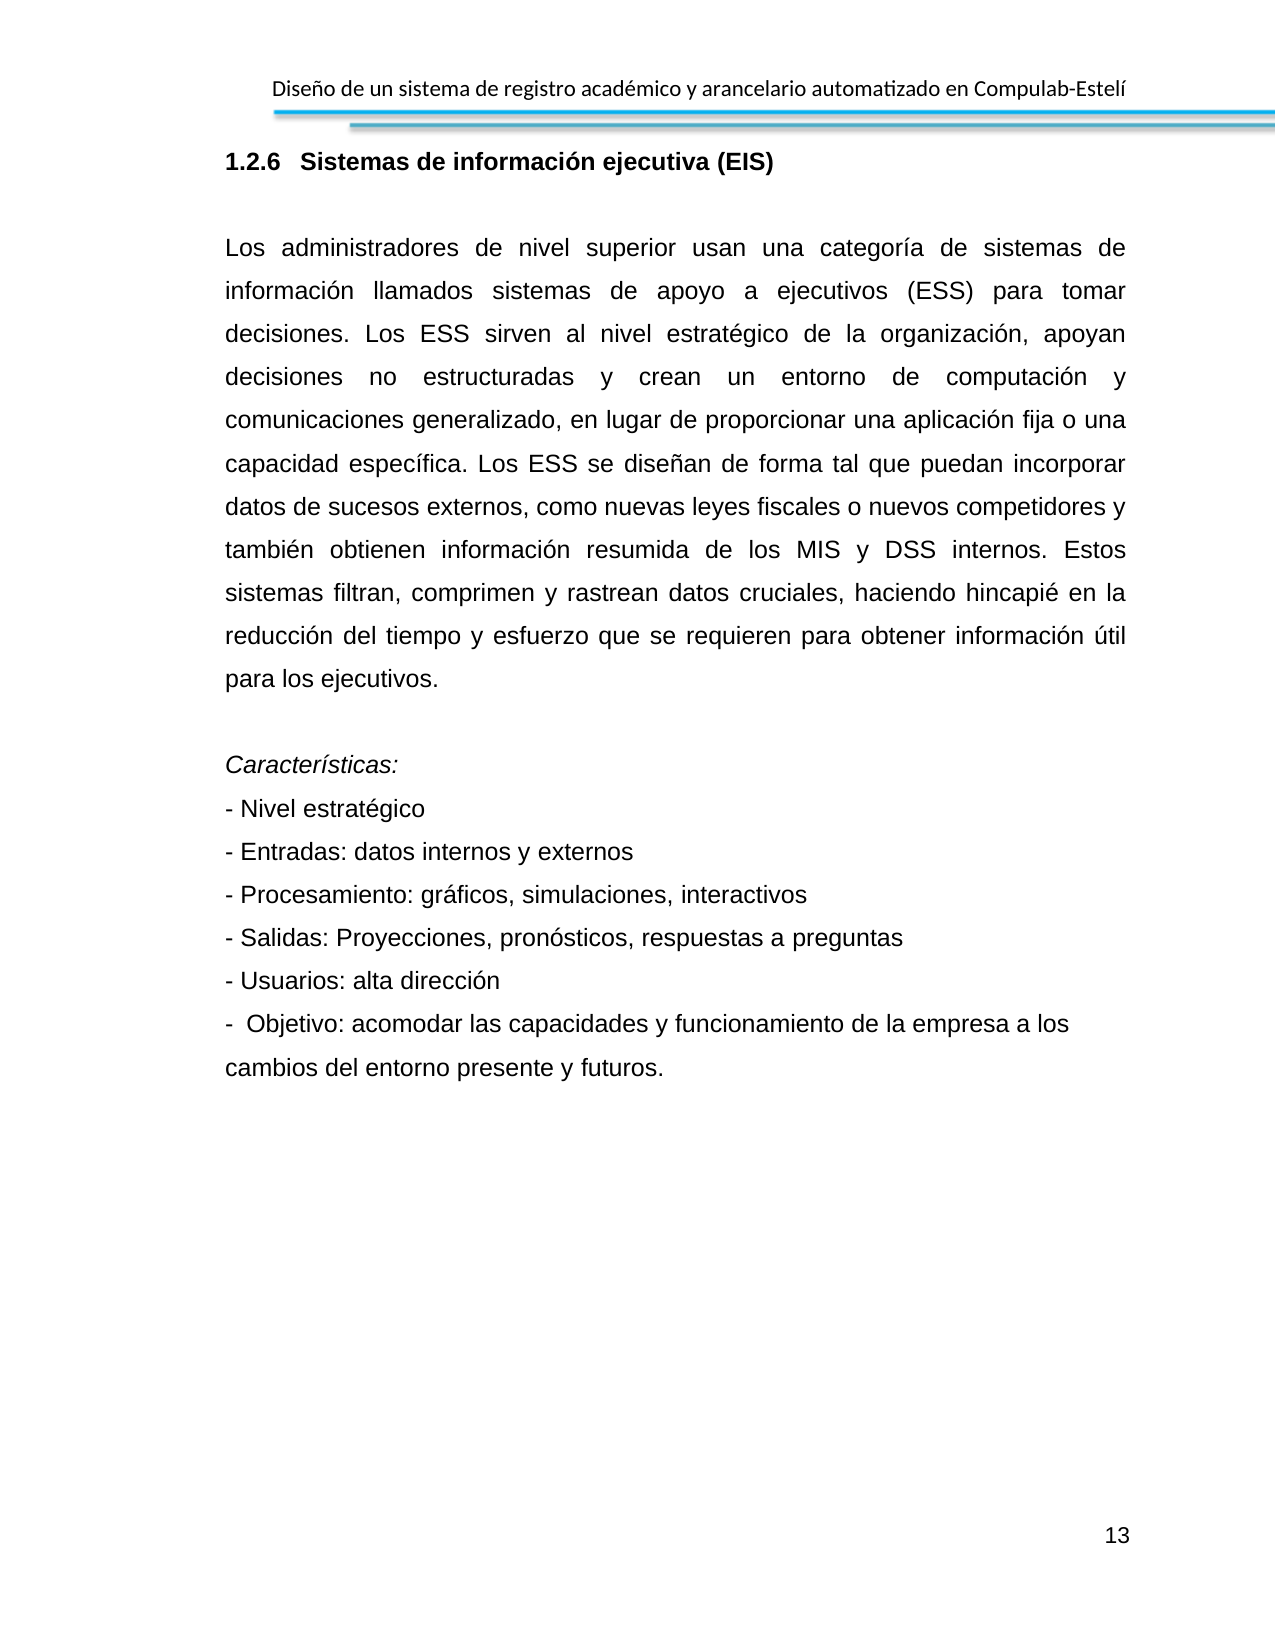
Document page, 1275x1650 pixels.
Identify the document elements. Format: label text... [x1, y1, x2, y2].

list Salidas: Proyecciones, pronósticos, respuestas a preguntas [225, 923, 1256, 952]
subtitle Sistemas de información ejecutiva (EIS) [225, 147, 1256, 175]
text Los administradores de nivel superior usan una categoría de sistemas de información llamados sistemas de apoyo a ejecutivos (ESS) para tomar decisiones. Los ESS sirven al nivel estratégico de la organización, apoyan decisiones no estructuradas y crean un entorno de computación y comunicaciones generalizado, en lugar de proporcionar una aplicación fija o una capacidad específica. Los ESS se diseñan de forma tal que puedan incorporar datos de sucesos externos, como nuevas leyes fiscales o nuevos competidores y también obtienen información resumida de los MIS y DSS internos. Estos sistemas filtran, comprimen y rastrean datos cruciales, haciendo hincapié en la reducción del tiempo y esfuerzo que se requieren para obtener información útil para los ejecutivos. [225, 233, 1127, 693]
list Objetivo: acomodar las capacidades y funcionamiento de la empresa a los cambios del entorno presente y futuros. [225, 1009, 1127, 1081]
text Características: [225, 750, 1256, 779]
list Entradas: datos internos y externos [225, 837, 1256, 866]
list Nivel estratégico [225, 794, 1256, 822]
picture [266, 105, 1275, 140]
list Usuarios: alta dirección [225, 966, 1256, 995]
list Procesamiento: gráficos, simulaciones, interactivos [225, 880, 1256, 909]
